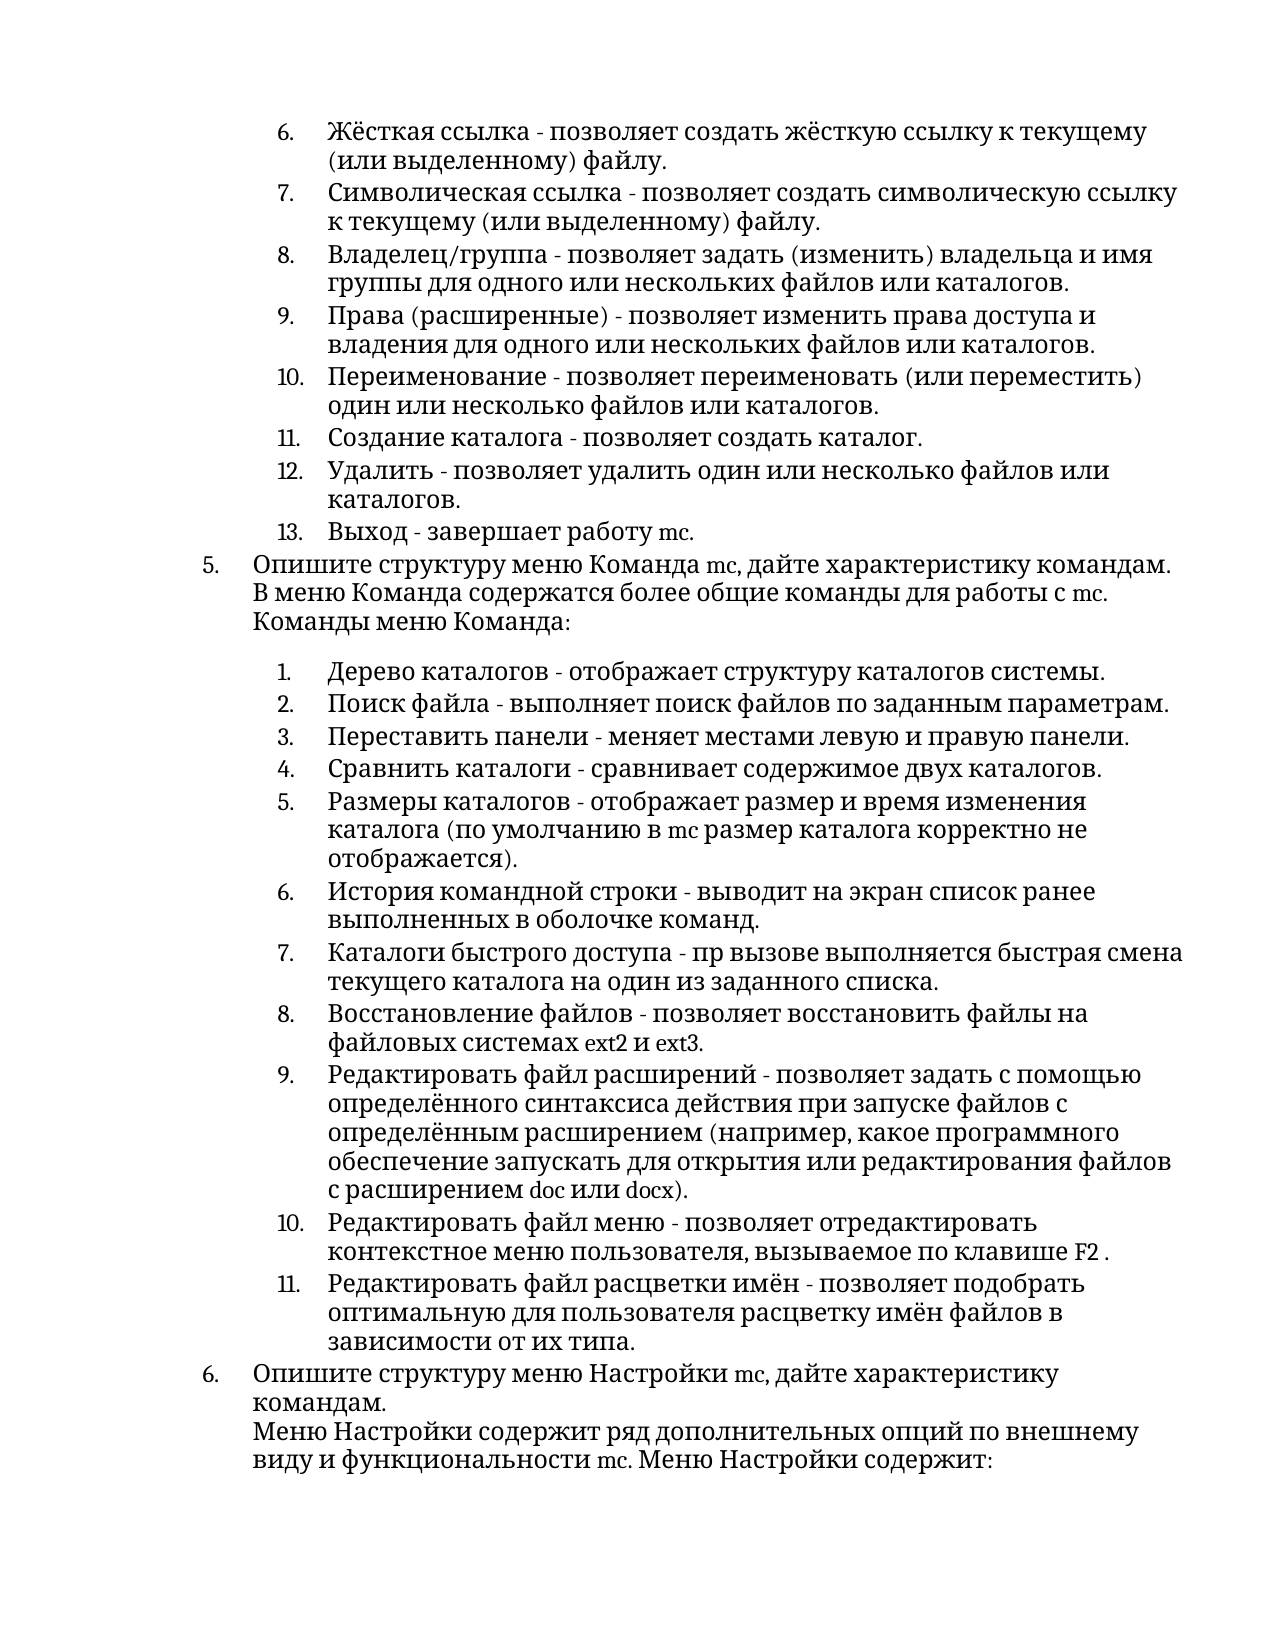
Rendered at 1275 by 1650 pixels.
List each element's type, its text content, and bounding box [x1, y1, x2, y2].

list Сравнить каталоги - сравнивает содержимое двух каталогов. [277, 755, 1186, 784]
list Выход - завершает работу mc. [277, 518, 1186, 547]
list Опишите структуру меню Команда mc, дайте характеристику командам. В меню Команда содержатся более общие команды для работы с mc. Команды меню Команда: [202, 551, 1186, 637]
list Редактировать файл меню - позволяет отредактировать контекстное меню пользователя, вызываемое по клавише F2 . [277, 1209, 1186, 1266]
list Создание каталога - позволяет создать каталог. [277, 424, 1186, 453]
list Восстановление файлов - позволяет восстановить файлы на файловых системах ext2 и ext3. [277, 1000, 1186, 1058]
list Жёсткая ссылка - позволяет создать жёсткую ссылку к текущему (или выделенному) файлу. [277, 118, 1186, 176]
list Символическая ссылка - позволяет создать символическую ссылку к текущему (или выделенному) файлу. [277, 179, 1186, 237]
list Редактировать файл расцветки имён - позволяет подобрать оптимальную для пользователя расцветку имён файлов в зависимости от их типа. [277, 1270, 1186, 1356]
list Переименование - позволяет переименовать (или переместить) один или несколько файлов или каталогов. [277, 363, 1186, 421]
list История командной строки - выводит на экран список ранее выполненных в оболочке команд. [277, 878, 1186, 935]
list Размеры каталогов - отображает размер и время изменения каталога (по умолчанию в mc размер каталога корректно не отображается). [277, 788, 1186, 874]
list Поиск файла - выполняет поиск файлов по заданным параметрам. [277, 690, 1186, 719]
list Удалить - позволяет удалить один или несколько файлов или каталогов. [277, 457, 1186, 514]
list Каталоги быстрого доступа - пр вызове выполняется быстрая смена текущего каталога на один из заданного списка. [277, 939, 1186, 996]
list Дерево каталогов - отображает структуру каталогов системы. [277, 658, 1186, 686]
list Опишите структуру меню Настройки mc, дайте характеристику командам. Меню Настройки содержит ряд дополнительных опций по внешнему виду и функциональности mc. Меню Настройки содержит: [202, 1360, 1186, 1475]
list Редактировать файл расширений - позволяет задать с помощью определённого синтаксиса действия при запуске файлов с определённым расширением (например, какое программного обеспечение запускать для открытия или редактирования файлов с расширением doc или docx). [277, 1061, 1186, 1205]
list Права (расширенные) - позволяет изменить права доступа и владения для одного или нескольких файлов или каталогов. [277, 302, 1186, 359]
list Владелец/группа - позволяет задать (изменить) владельца и имя группы для одного или нескольких файлов или каталогов. [277, 241, 1186, 298]
list Переставить панели - меняет местами левую и правую панели. [277, 723, 1186, 751]
